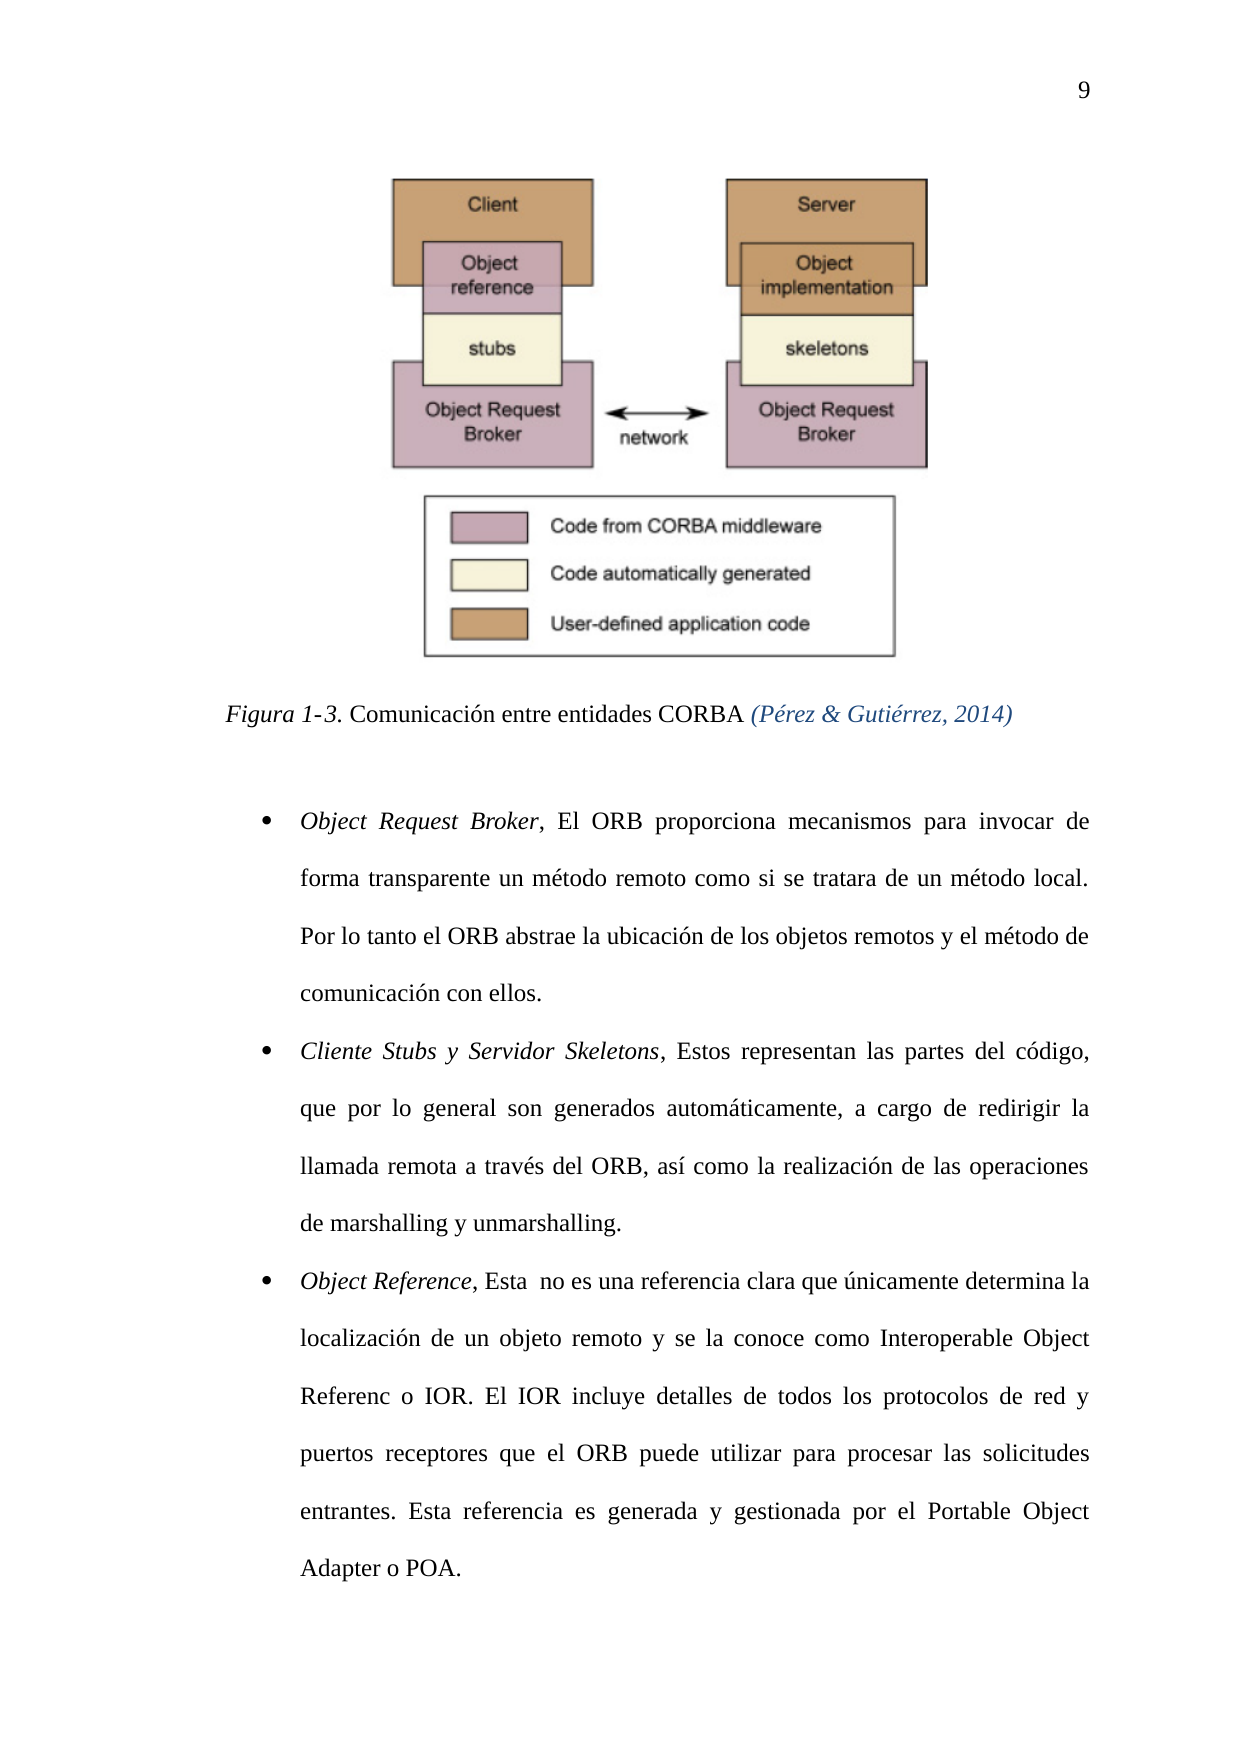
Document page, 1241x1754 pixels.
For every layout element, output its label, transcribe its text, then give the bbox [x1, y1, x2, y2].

list Object Request Broker, El ORB proporciona mecanismos para invocar de forma transparente un método remoto como si se tratara de un método local. Por lo tanto el ORB abstrae la ubicación de los objetos remotos y el método de comunicación con ellos. [262, 806, 1090, 1007]
list Object Reference, Esta no es una referencia clara que únicamente determina la localización de un objeto remoto y se la conoce como Interoperable Object Referenc o IOR. El IOR incluye detalles de todos los protocolos de red y puertos receptores que el ORB puede utilizar para procesar las solicitudes entrantes. Esta referencia es generada y gestionada por el Portable Object Adapter o POA. [262, 1266, 1090, 1582]
text Figura 1-3. Comunicación entre entidades CORBA [150, 699, 1090, 727]
list Cliente Stubs y Servidor Skeletons, Estos representan las partes del código, que por lo general son generados automáticamente, a cargo de redirigir la llamada remota a través del ORB, así como la realización de las operaciones de marshalling y unmarshalling. [262, 1036, 1090, 1237]
